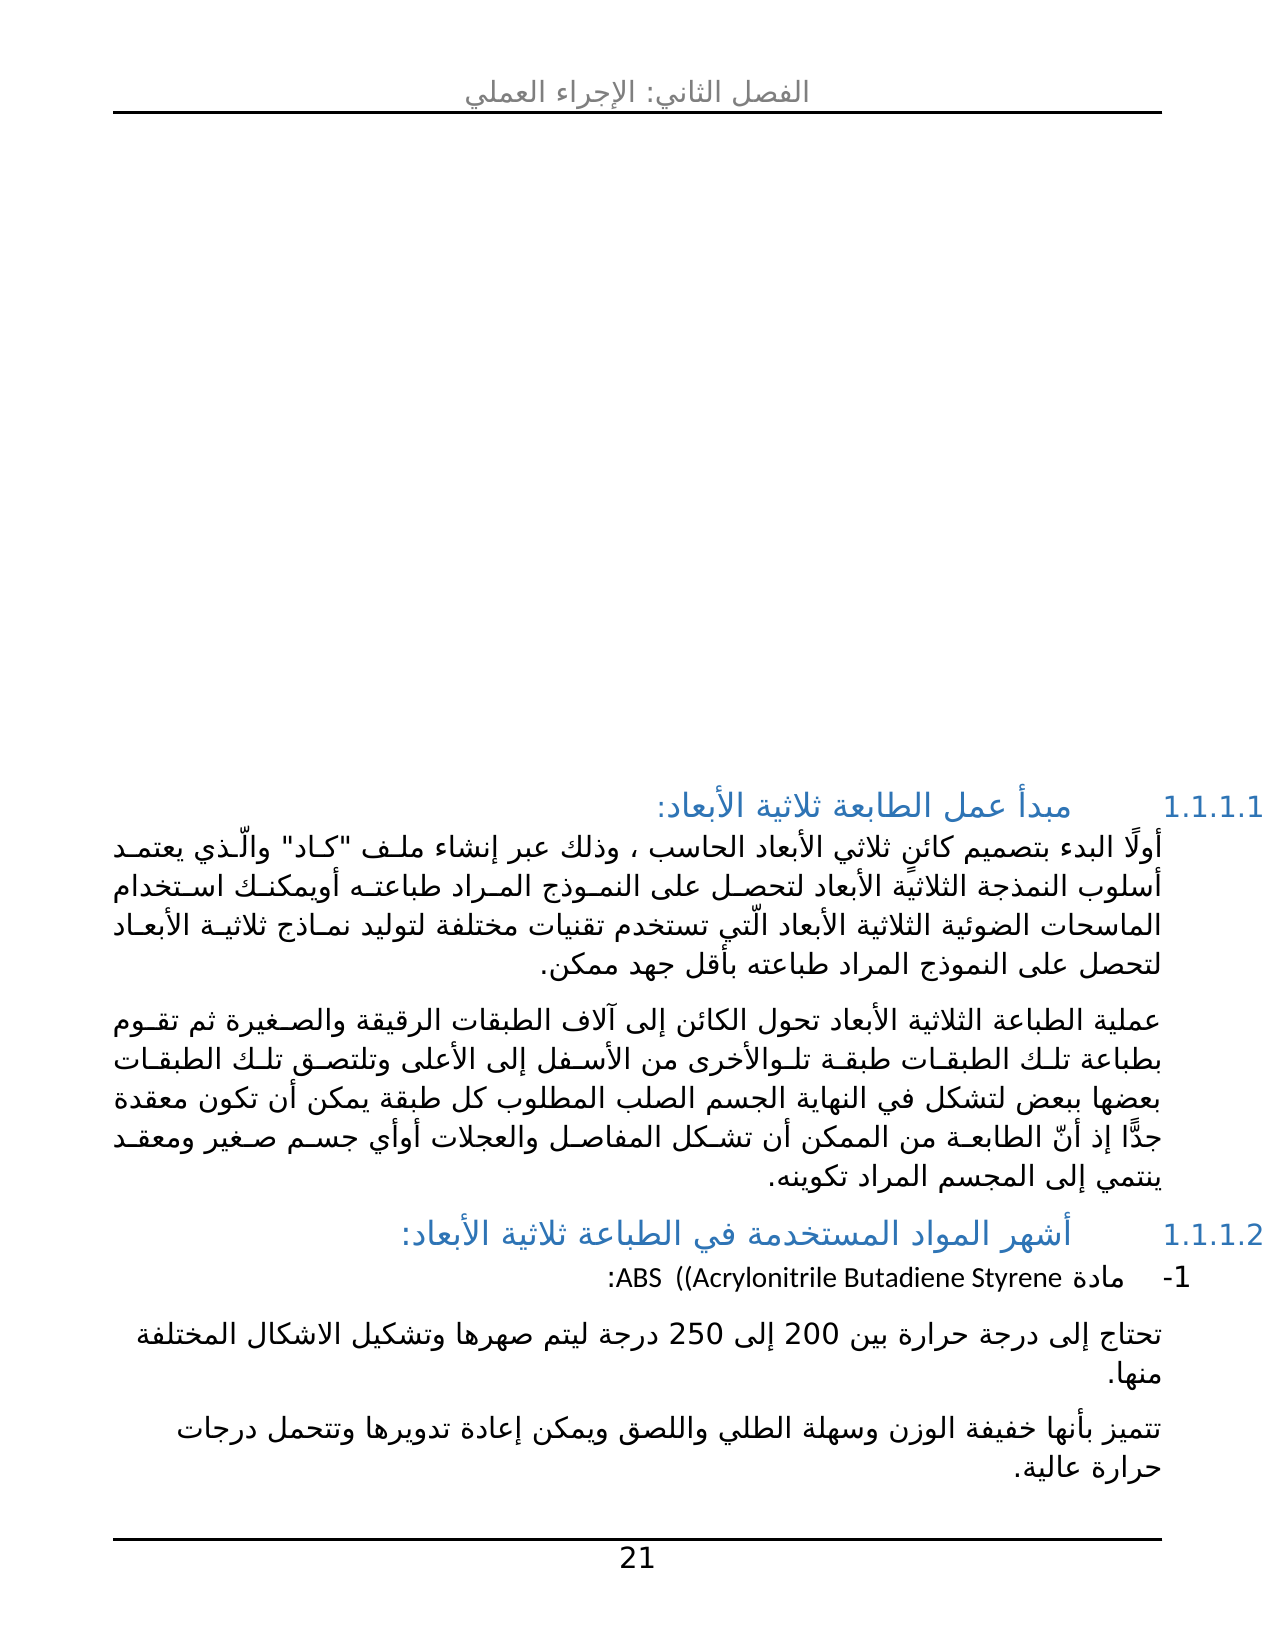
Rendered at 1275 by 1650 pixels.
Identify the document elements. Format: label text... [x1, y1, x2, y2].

list مادة ABS ((Acrylonitrile Butadiene Styrene: [112, 1259, 1162, 1295]
text تتميز بأنها خفيفة الوزن وسهلة الطلي واللصق ويمكن إعادة تدويرها وتتحمل درجات حرارة عالية. [112, 1412, 1162, 1484]
subtitle مبدأ عمل الطابعة ثلاثية الأبعاد: [112, 786, 1162, 825]
text أولًا البدء بتصميم كائنٍ ثلاثي الأبعاد الحاسب ، وذلك عبر إنشاء ملف "كاد" والّذي يعتمد أسلوب النمذجة الثلاثية الأبعاد لتحصل على النموذج المراد طباعته أويمكنك استخدام الماسحات الضوئية الثلاثية الأبعاد الّتي تستخدم تقنيات مختلفة لتوليد نماذج ثلاثية الأبعاد لتحصل على النموذج المراد طباعته بأقل جهد ممكن. [112, 831, 1162, 982]
subtitle أشهر المواد المستخدمة في الطباعة ثلاثية الأبعاد: [112, 1215, 1162, 1254]
text عملية الطباعة الثلاثية الأبعاد تحول الكائن إلى آلاف الطبقات الرقيقة والصغيرة ثم تقوم بطباعة تلك الطبقات طبقة تلوالأخرى من الأسفل إلى الأعلى وتلتصق تلك الطبقات بعضها ببعض لتشكل في النهاية الجسم الصلب المطلوب كل طبقة يمكن أن تكون معقدة جدًّا إذ أنّ الطابعة من الممكن أن تشكل المفاصل والعجلات أوأي جسم صغير ومعقد ينتمي إلى المجسم المراد تكوينه. [112, 1003, 1162, 1193]
text تحتاج إلى درجة حرارة بين 200 إلى 250 درجة ليتم صهرها وتشكيل الاشكال المختلفة منها. [112, 1317, 1162, 1390]
